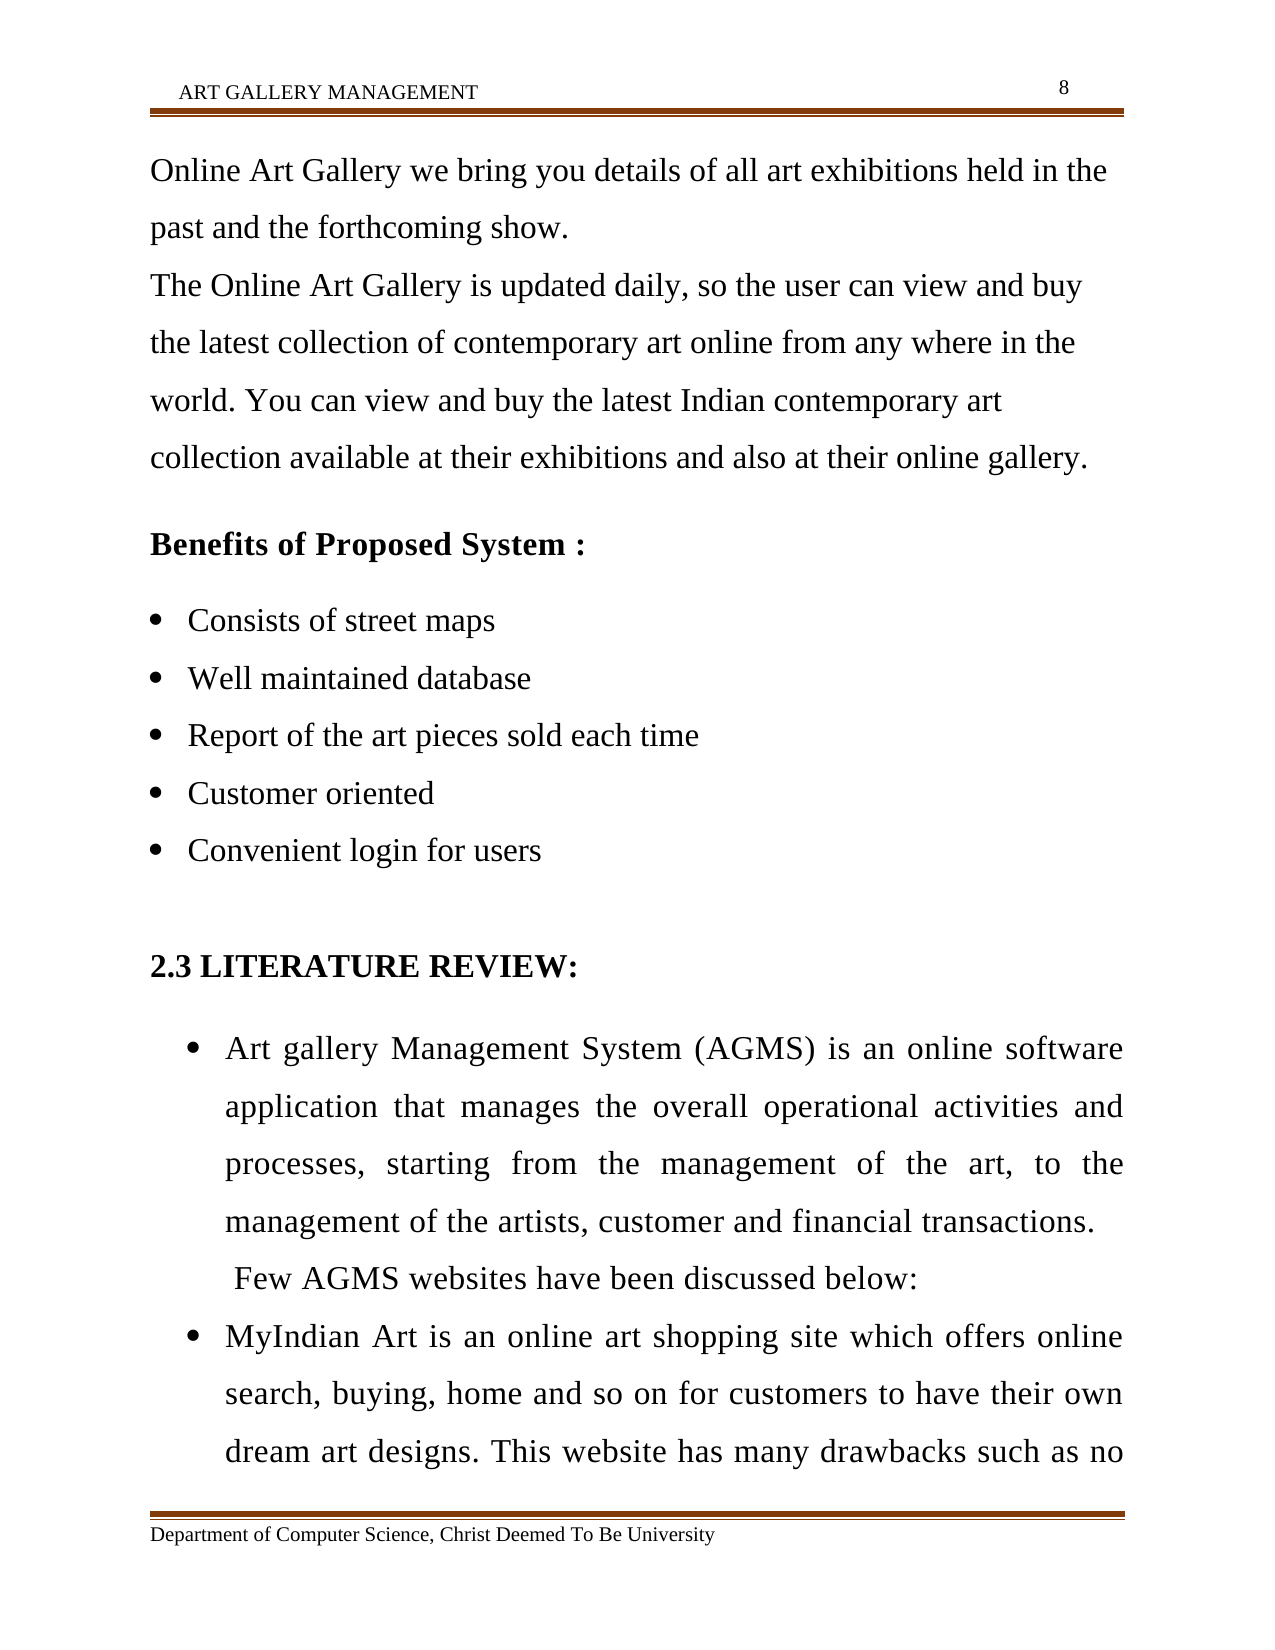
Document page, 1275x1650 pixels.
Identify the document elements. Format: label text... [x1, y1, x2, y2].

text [150, 150, 1125, 246]
list Well maintained database [150, 658, 1125, 696]
list Consists of street maps [150, 600, 1125, 639]
list Report of the art pieces sold each time [498, 715, 1125, 754]
list Customer oriented [150, 773, 1125, 811]
list Report of the art pieces sold each time [150, 715, 415, 754]
text The Online Art Gallery is updated daily, so the user can view and buy the latest collection of contemporary art online from any where in the world. You can view and buy the latest Indian contemporary art collection available at their exhibitions and also at their online gallery. [150, 265, 1125, 476]
list Convenient login for users [150, 830, 1125, 869]
list Art gallery Management System (AGMS) is an online software application that manages the overall operational activities and processes, starting from the management of the art, to the management of the artists, customer and financial transactions. [187, 1028, 1125, 1239]
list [187, 1316, 1125, 1469]
list Few AGMS websites have been discussed below: [225, 1258, 1125, 1297]
text Benefits of Proposed System : [150, 524, 1125, 562]
text 2.3 LITERATURE REVIEW: [150, 946, 1125, 984]
